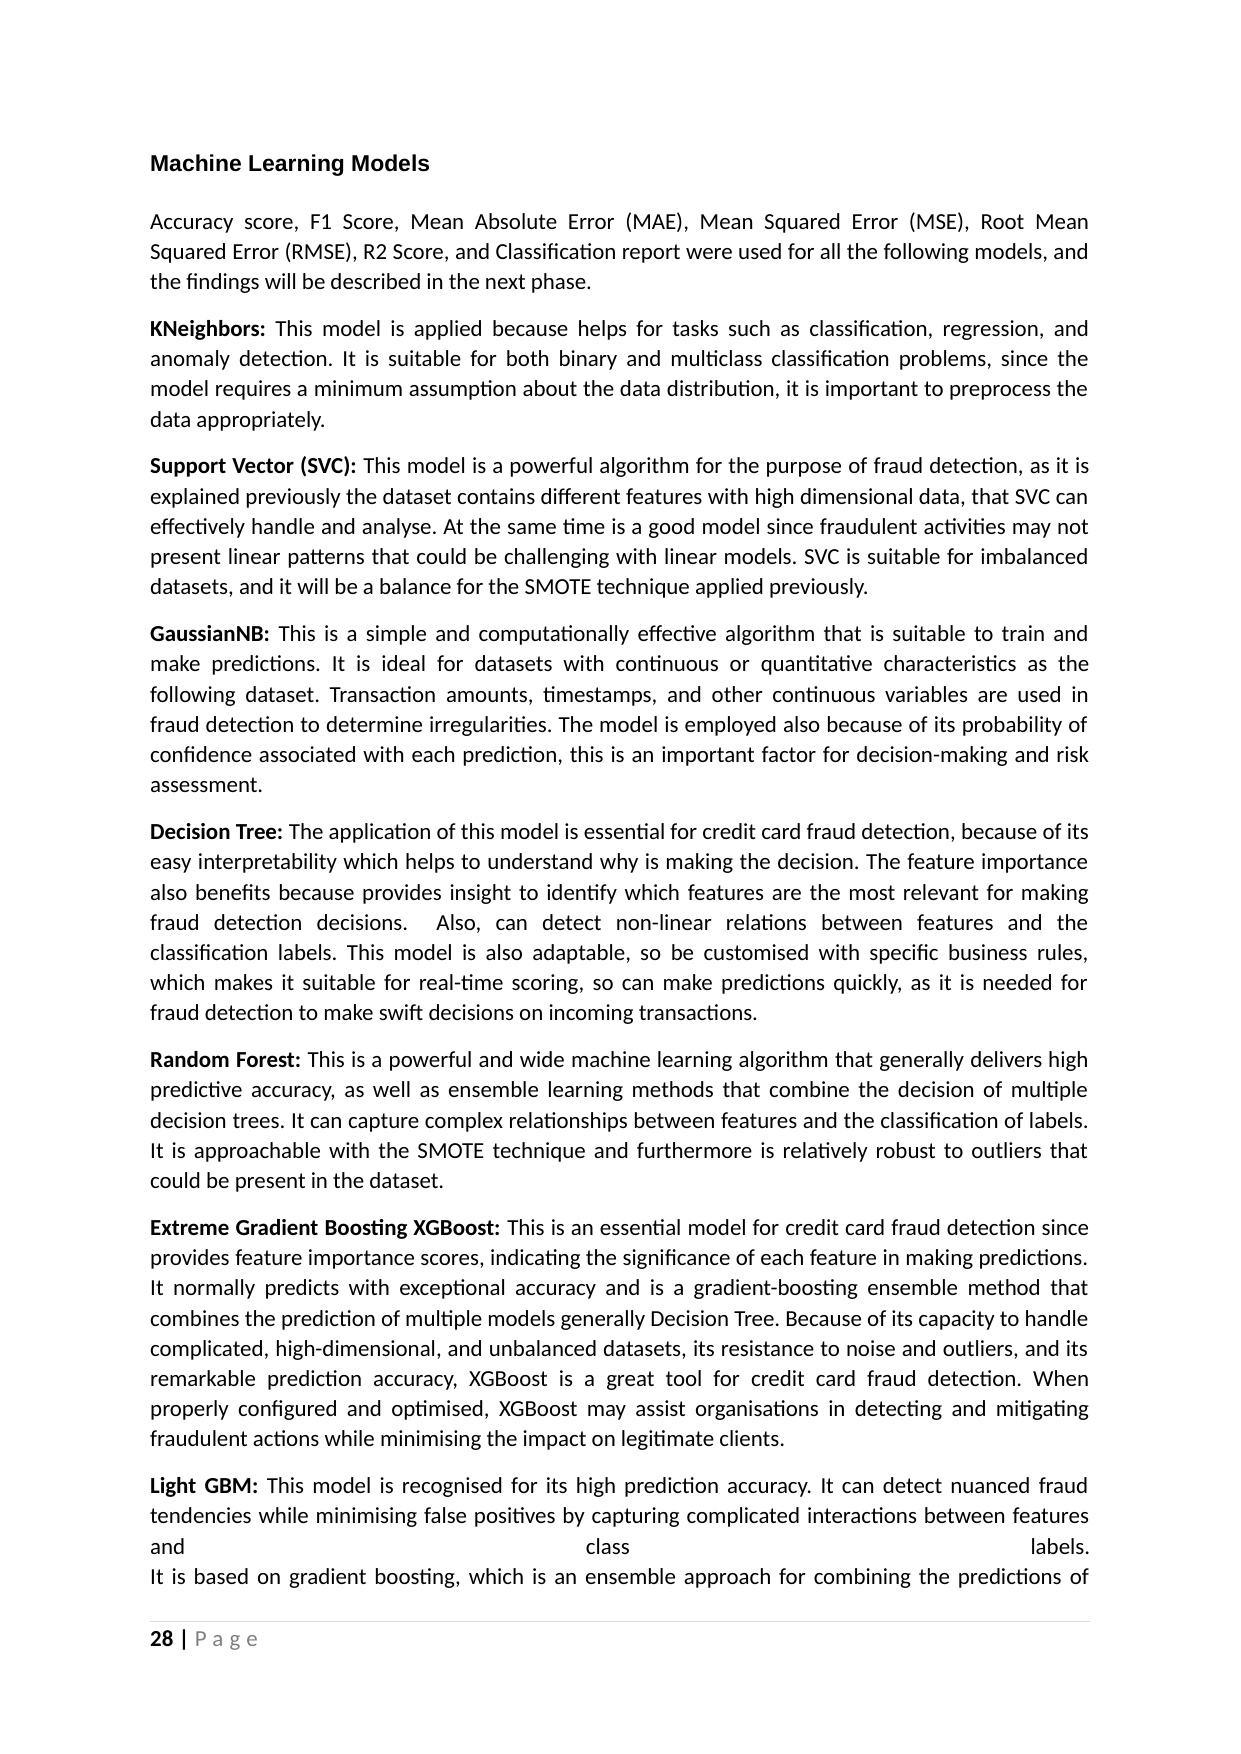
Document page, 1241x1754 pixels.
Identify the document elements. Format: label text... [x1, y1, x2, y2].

text Decision Tree: The application of this model is essential for credit card fraud detection, because of its easy interpretability which helps to understand why is making the decision. The feature importance also benefits because provides insight to identify which features are the most relevant for making fraud detection decisions. Also, can detect non-linear relations between features and the classification labels. This model is also adaptable, so be customised with specific business rules, which makes it suitable for real-time scoring, so can make predictions quickly, as it is needed for fraud detection to make swift decisions on incoming transactions. [150, 817, 1090, 1027]
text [150, 1471, 1090, 1590]
text Extreme Gradient Boosting XGBoost: This is an essential model for credit card fraud detection since provides feature importance scores, indicating the significance of each feature in making predictions. It normally predicts with exceptional accuracy and is a gradient-boosting ensemble method that combines the prediction of multiple models generally Decision Tree. Because of its capacity to handle complicated, high-dimensional, and unbalanced datasets, its resistance to noise and outliers, and its remarkable prediction accuracy, XGBoost is a great tool for credit card fraud detection. When properly configured and optimised, XGBoost may assist organisations in detecting and mitigating fraudulent actions while minimising the impact on legitimate clients. [150, 1213, 1090, 1453]
text Random Forest: This is a powerful and wide machine learning algorithm that generally delivers high predictive accuracy, as well as ensemble learning methods that combine the decision of multiple decision trees. It can capture complex relationships between features and the classification of labels. It is approachable with the SMOTE technique and furthermore is relatively robust to outliers that could be present in the dataset. [150, 1045, 1090, 1194]
text GaussianNB: This is a simple and computationally effective algorithm that is suitable to train and make predictions. It is ideal for datasets with continuous or quantitative characteristics as the following dataset. Transaction amounts, timestamps, and other continuous variables are used in fraud detection to determine irregularities. The model is employed also because of its probability of confidence associated with each prediction, this is an important factor for decision-making and risk assessment. [150, 619, 1090, 798]
text Accuracy score, F1 Score, Mean Absolute Error (MAE), Mean Squared Error (MSE), Root Mean Squared Error (RMSE), R2 Score, and Classification report were used for all the following models, and the findings will be described in the next phase. [150, 207, 1090, 295]
text KNeighbors: This model is applied because helps for tasks such as classification, regression, and anomaly detection. It is suitable for both binary and multiclass classification problems, since the model requires a minimum assumption about the data distribution, it is important to preprocess the data appropriately. [150, 314, 1090, 433]
text Machine Learning Models [150, 150, 1090, 176]
text Support Vector (SVC): This model is a powerful algorithm for the purpose of fraud detection, as it is explained previously the dataset contains different features with high dimensional data, that SVC can effectively handle and analyse. At the same time is a good model since fraudulent activities may not present linear patterns that could be challenging with linear models. SVC is suitable for imbalanced datasets, and it will be a balance for the SMOTE technique applied previously. [150, 452, 1090, 601]
